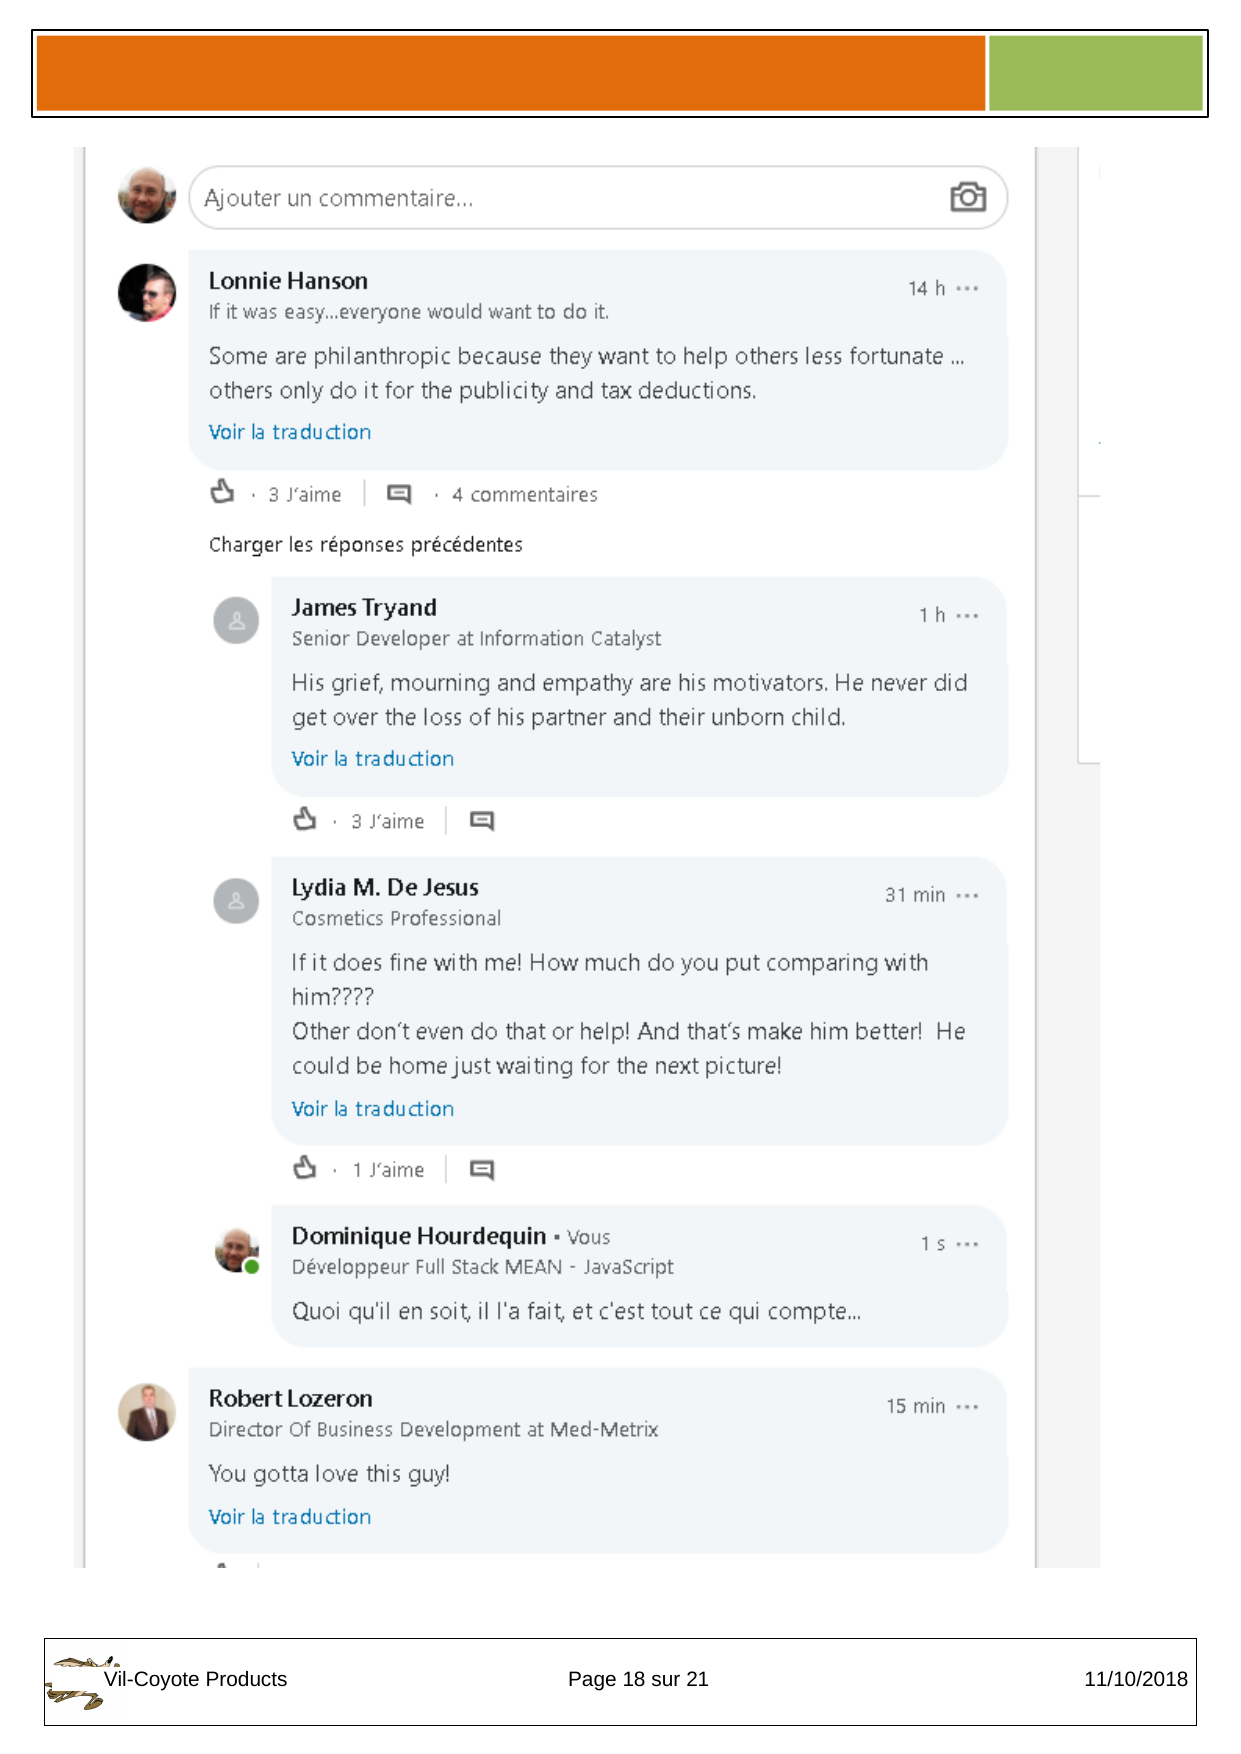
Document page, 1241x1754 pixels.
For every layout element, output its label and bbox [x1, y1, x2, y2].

picture [45, 1642, 126, 1723]
picture [73, 147, 1101, 1568]
